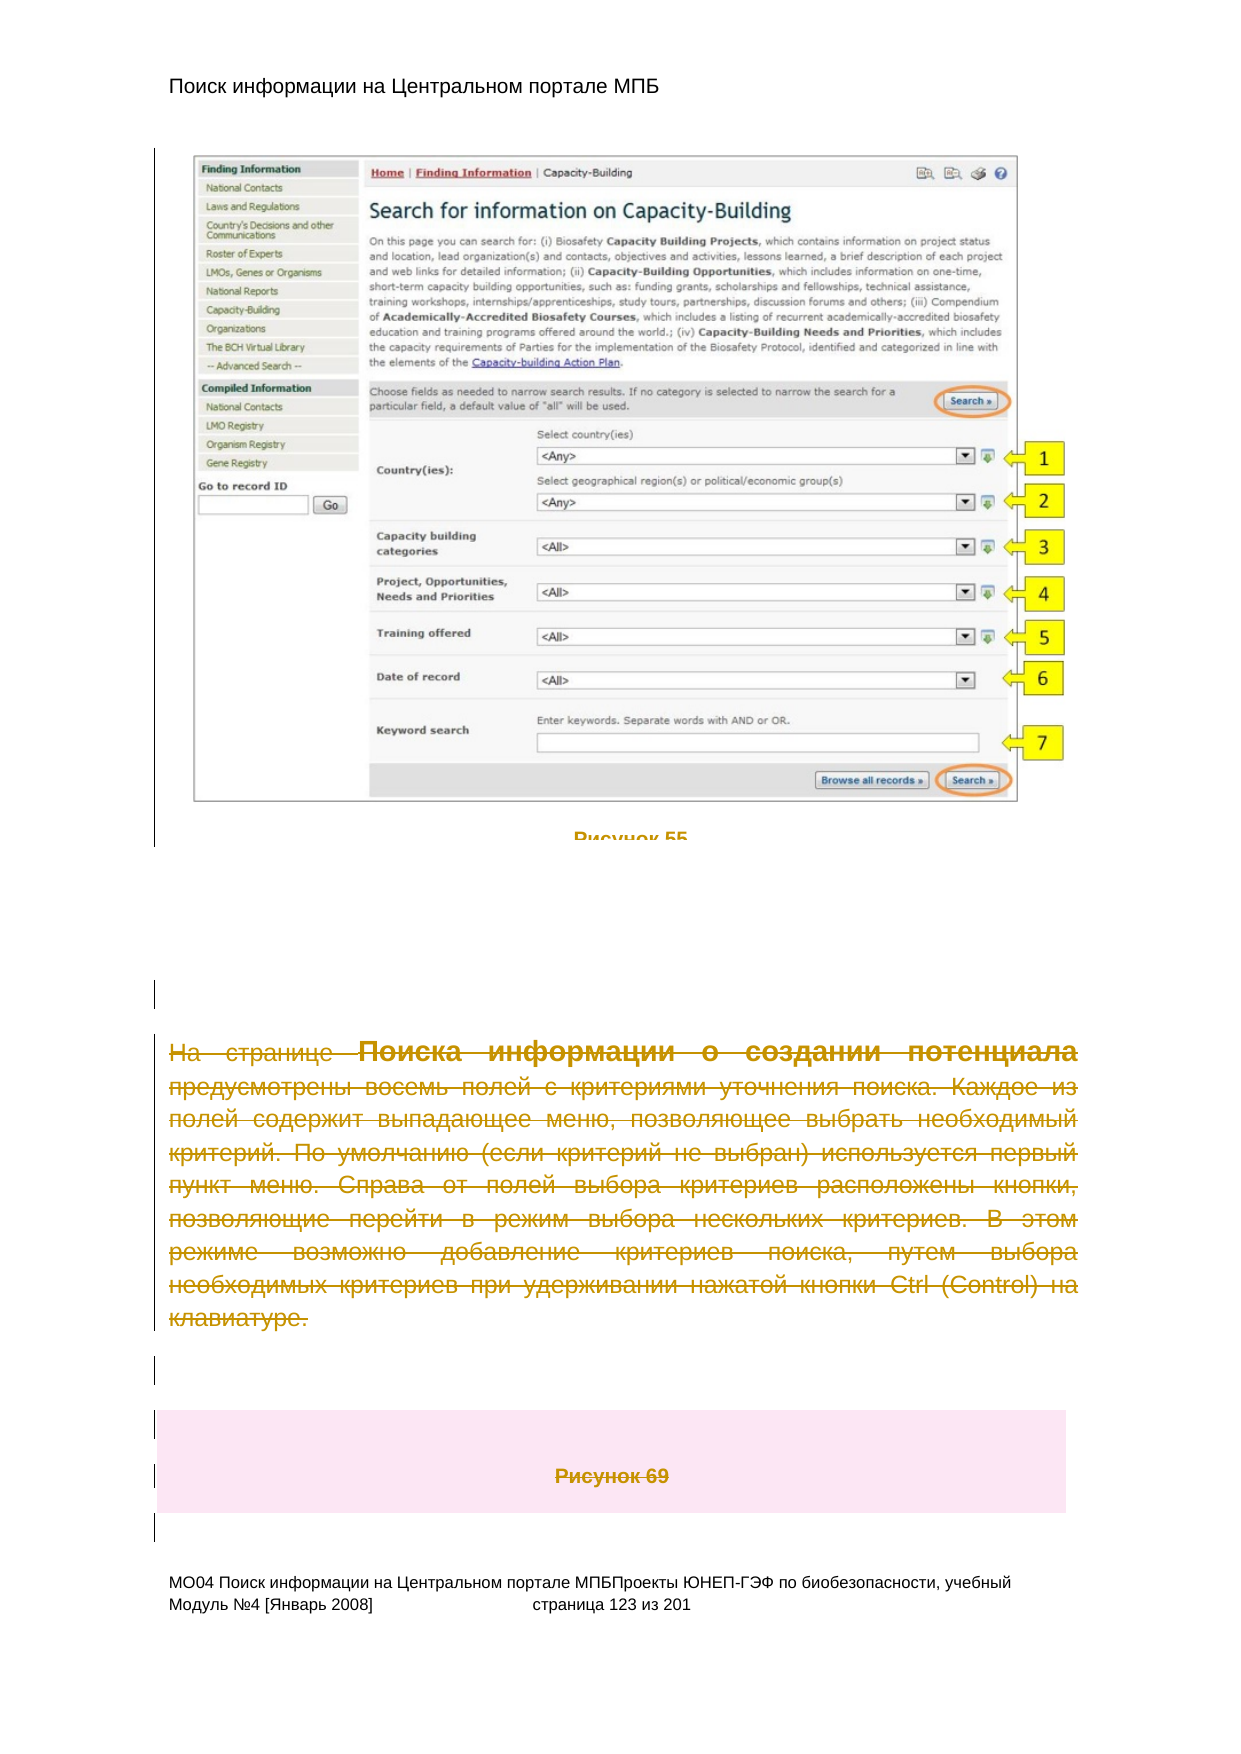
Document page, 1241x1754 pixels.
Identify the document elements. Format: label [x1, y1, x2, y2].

picture [193, 155, 1066, 803]
